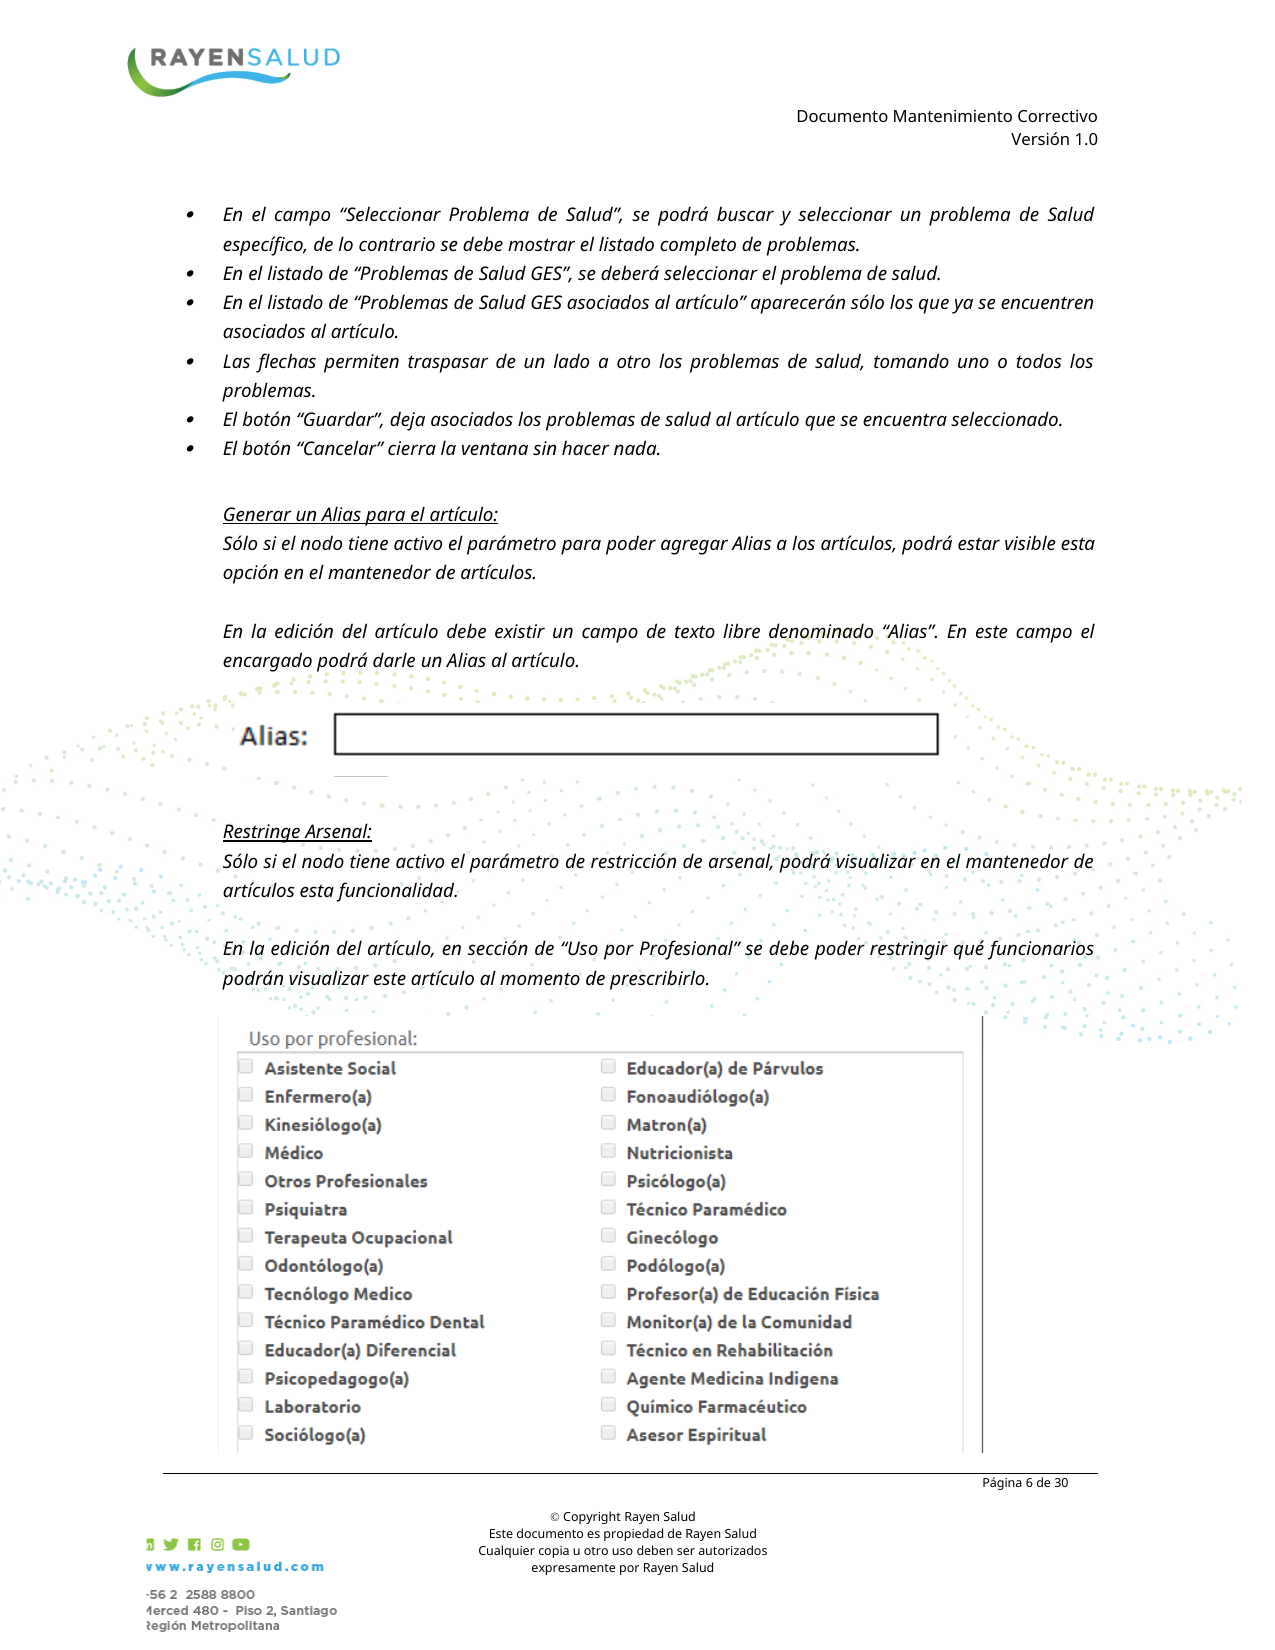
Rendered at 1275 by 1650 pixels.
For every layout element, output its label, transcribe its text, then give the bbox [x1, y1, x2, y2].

list En el listado de “Problemas de Salud GES”, se deberá seleccionar el problema de salud. [185, 260, 1098, 286]
list En el campo “Seleccionar Problema de Salud”, se podrá buscar y seleccionar un problema de Salud específico, de lo contrario se debe mostrar el listado completo de problemas. [185, 202, 1098, 256]
list En el listado de “Problemas de Salud GES asociados al artículo” aparecerán sólo los que ya se encuentren asociados al artículo. [185, 289, 1098, 344]
list Generar un Alias para el artículo: [223, 501, 1098, 526]
list Restringe Arsenal: [223, 819, 1098, 844]
list Sólo si el nodo tiene activo el parámetro para poder agregar Alias a los artículos, podrá estar visible esta opción en el mantenedor de artículos. [223, 530, 1098, 585]
list El botón “Guardar”, deja asociados los problemas de salud al artículo que se encuentra seleccionado. [185, 406, 1098, 432]
list Sólo si el nodo tiene activo el parámetro de restricción de arsenal, podrá visualizar en el mantenedor de artículos esta funcionalidad. [223, 848, 1098, 903]
list En la edición del artículo, en sección de “Uso por Profesional” se debe poder restringir qué funcionarios podrán visualizar este artículo al momento de prescribirlo. [223, 936, 1098, 991]
list Las flechas permiten traspasar de un lado a otro los problemas de salud, tomando uno o todos los problemas. [185, 348, 1098, 403]
picture [116, 33, 349, 107]
picture [0, 615, 1242, 1453]
picture [146, 1534, 342, 1633]
list El botón “Cancelar” cierra la ventana sin hacer nada. [185, 436, 1098, 461]
list En la edición del artículo debe existir un campo de texto libre denominado “Alias”. En este campo el encargado podrá darle un Alias al artículo. [223, 618, 1098, 673]
